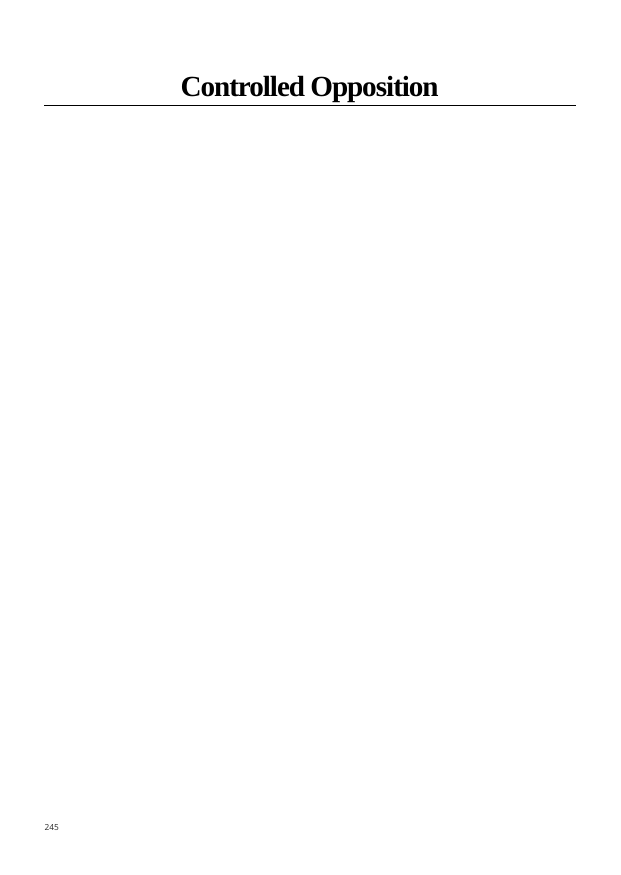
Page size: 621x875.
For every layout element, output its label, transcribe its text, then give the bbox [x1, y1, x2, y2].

subtitle Controlled Opposition [44, 69, 576, 105]
